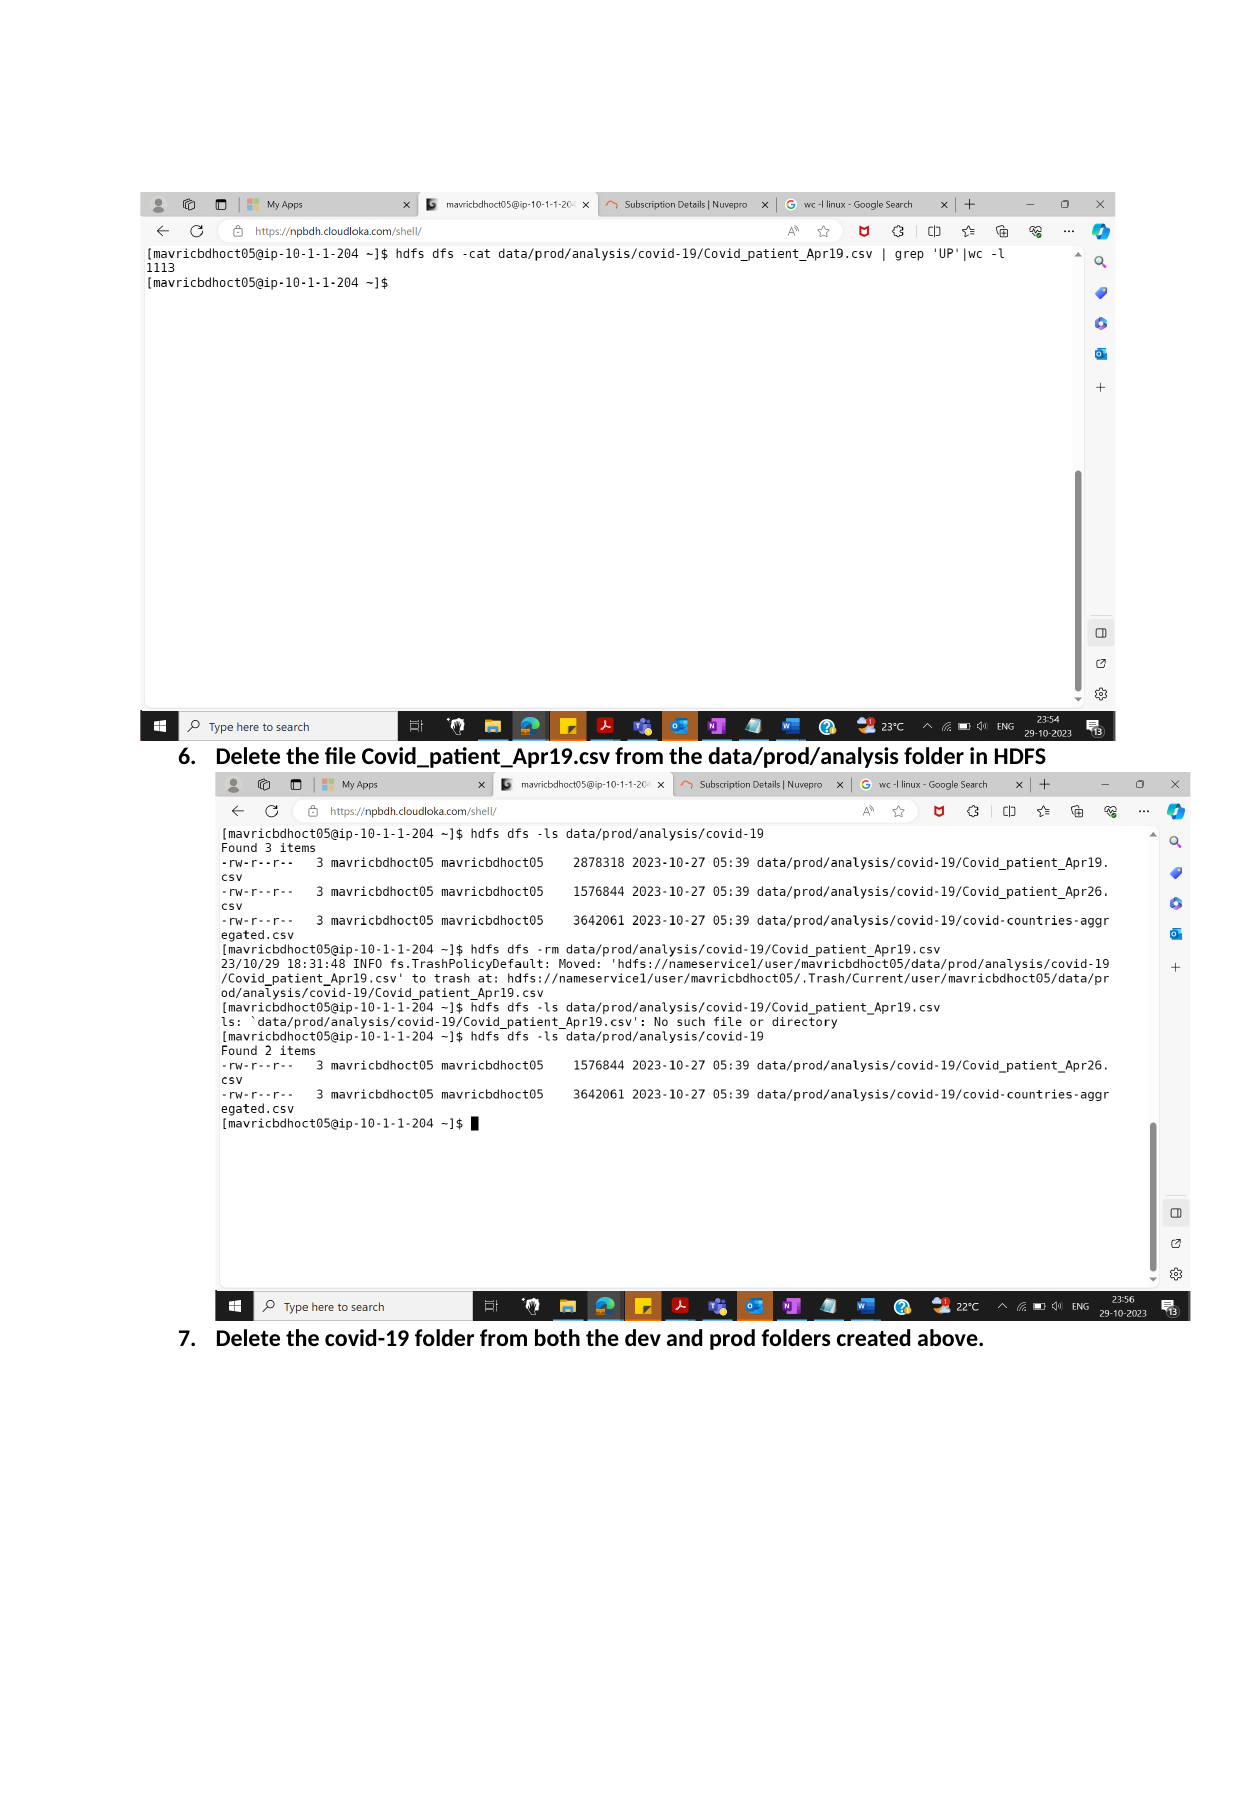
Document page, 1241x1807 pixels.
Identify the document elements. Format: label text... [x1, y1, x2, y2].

picture [215, 772, 1191, 1321]
list Delete the covid-19 folder from both the dev and prod folders created above. [178, 1323, 1115, 1352]
picture [140, 192, 1116, 741]
list Delete the file Covid_patient_Apr19.csv from the data/prod/analysis folder in HDFS [178, 741, 1115, 770]
